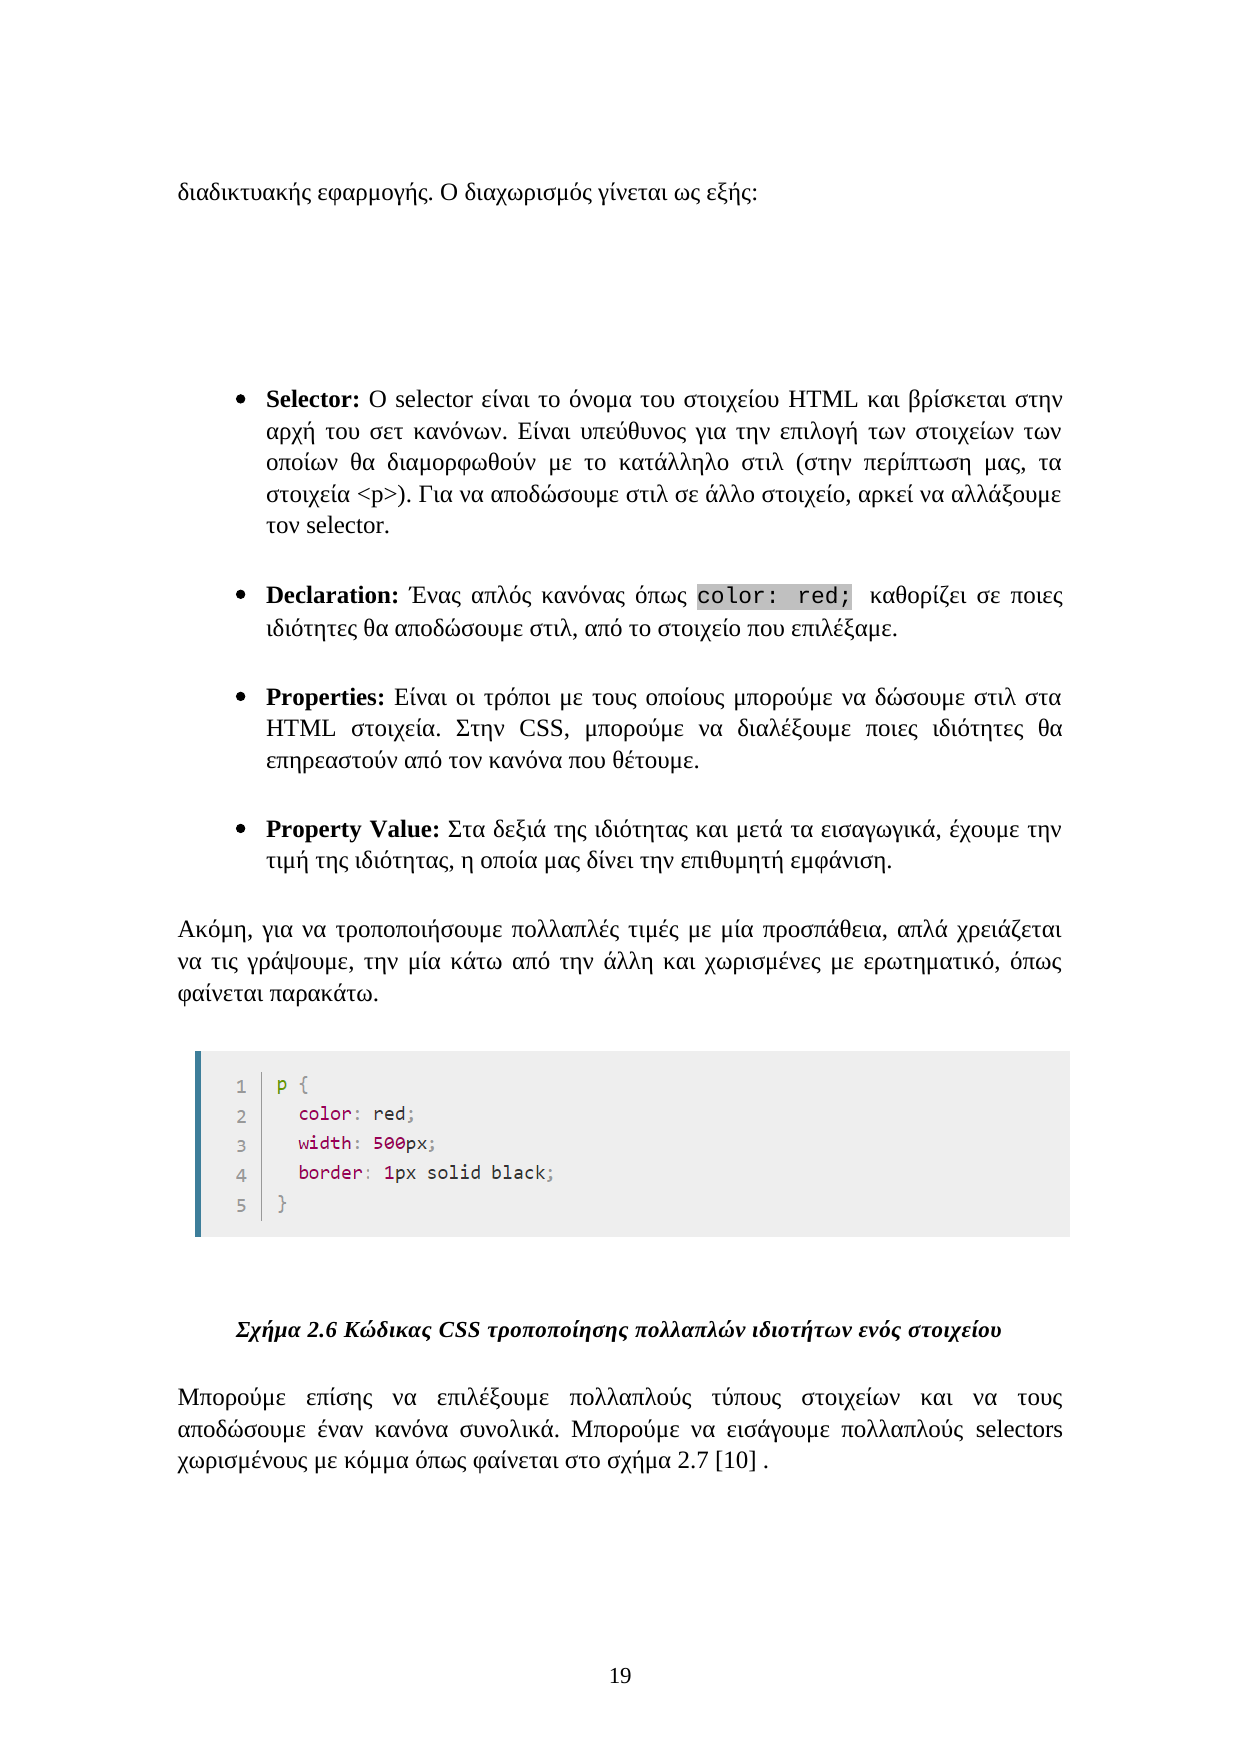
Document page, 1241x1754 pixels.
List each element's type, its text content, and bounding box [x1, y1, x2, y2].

list Declaration: Ένας απλός κανόνας όπως color: red; καθορίζει σε ποιες ιδιότητες θα αποδώσουμε στιλ, από το στοιχείο που επιλέξαμε. [236, 580, 1063, 641]
text Μπορούμε επίσης να επιλέξουμε πολλαπλούς τύπους στοιχείων και να τους αποδώσουμε έναν κανόνα συνολικά. Μπορούμε να εισάγουμε πολλαπλούς selectors χωρισμένους με κόμμα όπως φαίνεται στο σχήμα 2.7 [10] . [177, 1382, 1063, 1474]
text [177, 177, 1063, 206]
list Selector: Ο selector είναι το όνομα του στοιχείου HTML και βρίσκεται στην αρχή του σετ κανόνων. Είναι υπεύθυνος για την επιλογή των στοιχείων των οποίων θα διαμορφωθούν με το κατάλληλο στιλ (στην περίπτωση μας, τα στοιχεία <p>). Για να αποδώσουμε στιλ σε άλλο στοιχείο, αρκεί να αλλάξουμε τον selector. [236, 384, 1063, 539]
text Ακόμη, για να τροποποιήσουμε πολλαπλές τιμές με μία προσπάθεια, απλά χρειάζεται να τις γράψουμε, την μία κάτω από την άλλη και χωρισμένες με ερωτηματικό, όπως φαίνεται παρακάτω. [177, 914, 1063, 1006]
list Properties: Είναι οι τρόποι με τους οποίους μπορούμε να δώσουμε στιλ στα HTML στοιχεία. Στην CSS, μπορούμε να διαλέξουμε ποιες ιδιότητες θα επηρεαστούν από τον κανόνα που θέτουμε. [236, 682, 1063, 774]
picture [191, 1046, 1075, 1243]
list Property Value: Στα δεξιά της ιδιότητας και μετά τα εισαγωγικά, έχουμε την τιμή της ιδιότητας, η οποία μας δίνει την επιθυμητή εμφάνιση. [236, 814, 1063, 874]
